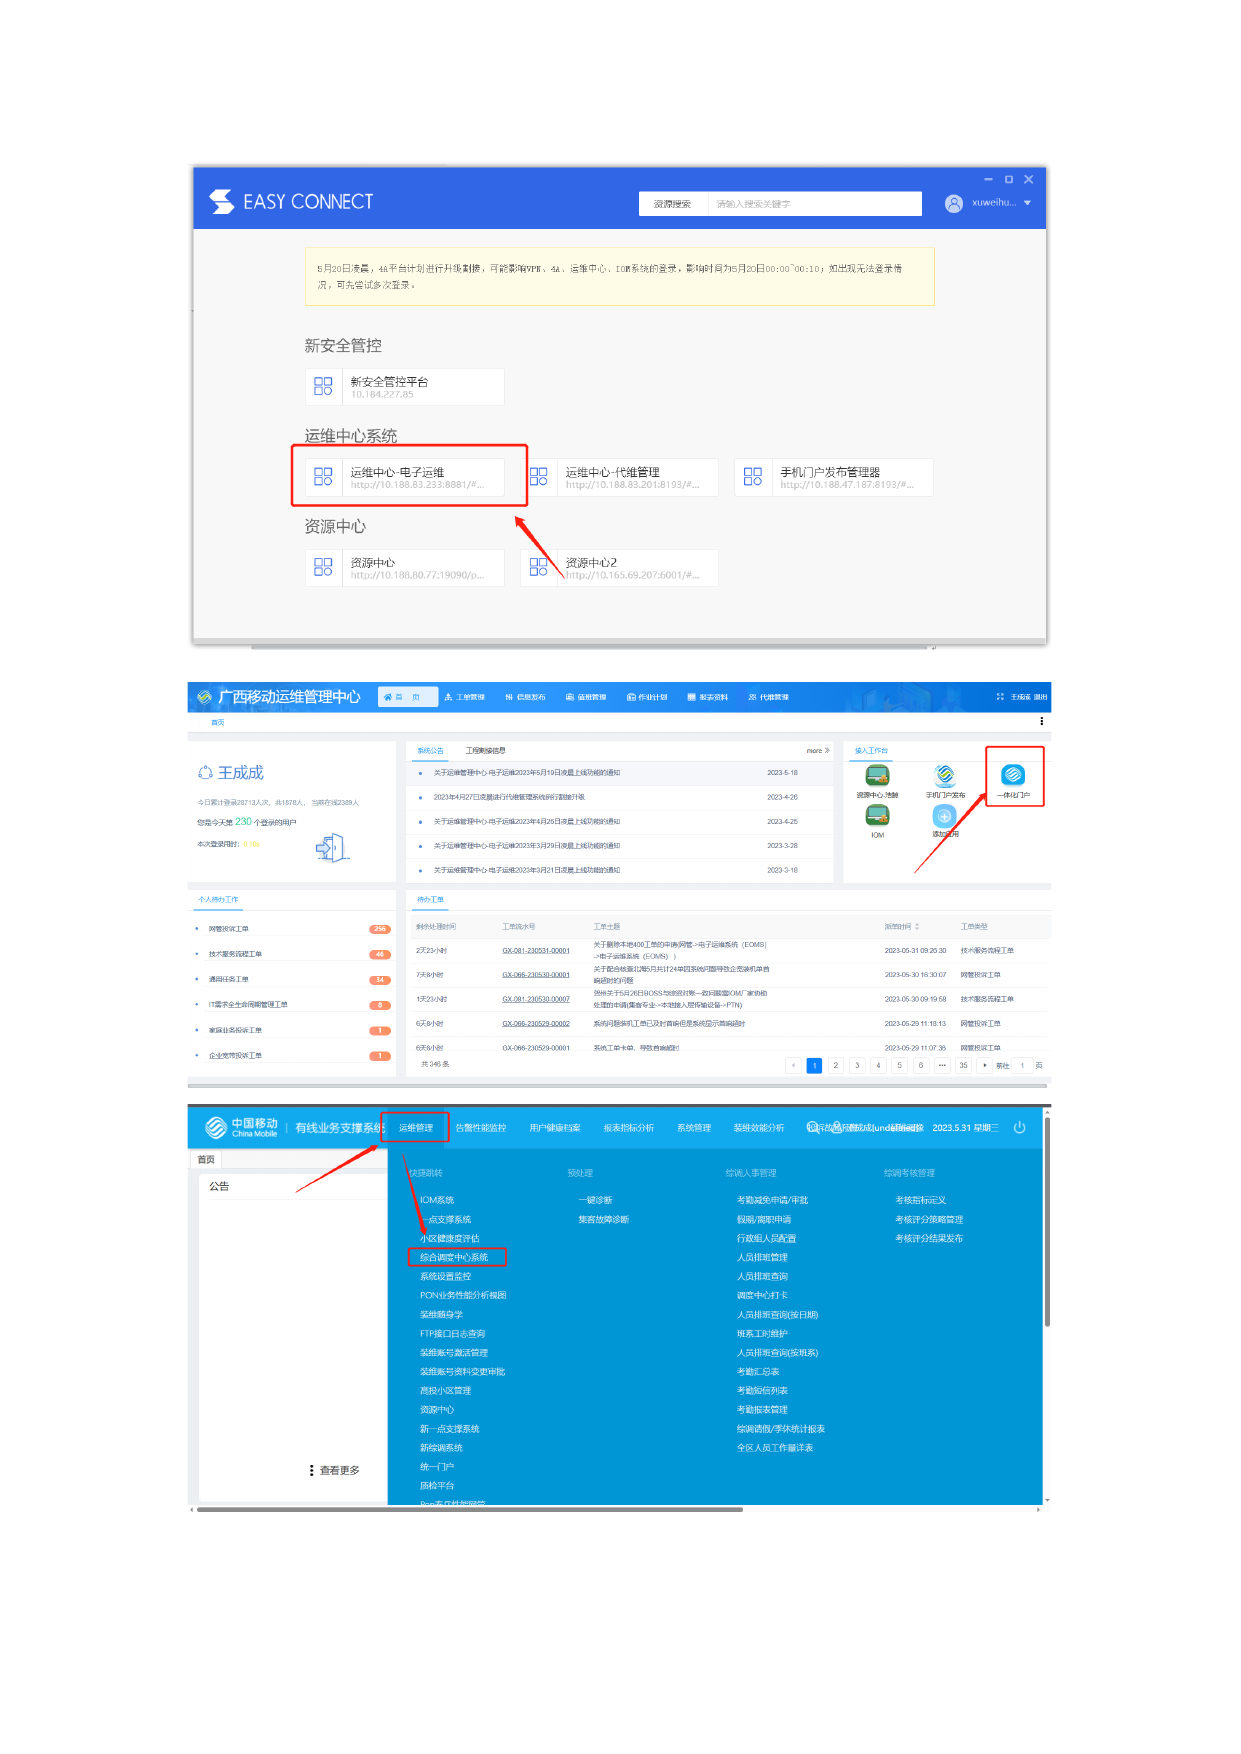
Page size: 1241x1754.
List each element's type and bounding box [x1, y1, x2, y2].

picture [341, 1124, 350, 1132]
picture [430, 1407, 438, 1412]
picture [414, 1196, 426, 1233]
picture [256, 1118, 277, 1128]
picture [889, 1124, 923, 1131]
picture [441, 1255, 452, 1261]
picture [187, 1104, 1052, 1512]
picture [233, 1118, 253, 1128]
picture [747, 1216, 754, 1223]
picture [752, 1125, 767, 1131]
picture [364, 1113, 449, 1142]
picture [438, 1236, 453, 1241]
picture [328, 1123, 339, 1133]
picture [489, 1125, 496, 1131]
picture [747, 1197, 761, 1203]
picture [187, 682, 1052, 1088]
picture [465, 1124, 471, 1131]
picture [827, 1123, 843, 1133]
picture [546, 1125, 567, 1131]
picture [807, 1122, 819, 1133]
picture [846, 1124, 858, 1131]
picture [255, 1131, 276, 1136]
picture [867, 1124, 873, 1131]
picture [187, 162, 1052, 650]
picture [237, 1131, 252, 1136]
picture [778, 1235, 784, 1242]
picture [455, 1350, 462, 1356]
picture [477, 1255, 486, 1260]
picture [350, 1123, 362, 1133]
picture [747, 1388, 760, 1394]
picture [320, 1123, 327, 1132]
picture [296, 1123, 319, 1133]
picture [421, 1388, 430, 1394]
picture [738, 1293, 746, 1298]
picture [206, 1117, 227, 1139]
